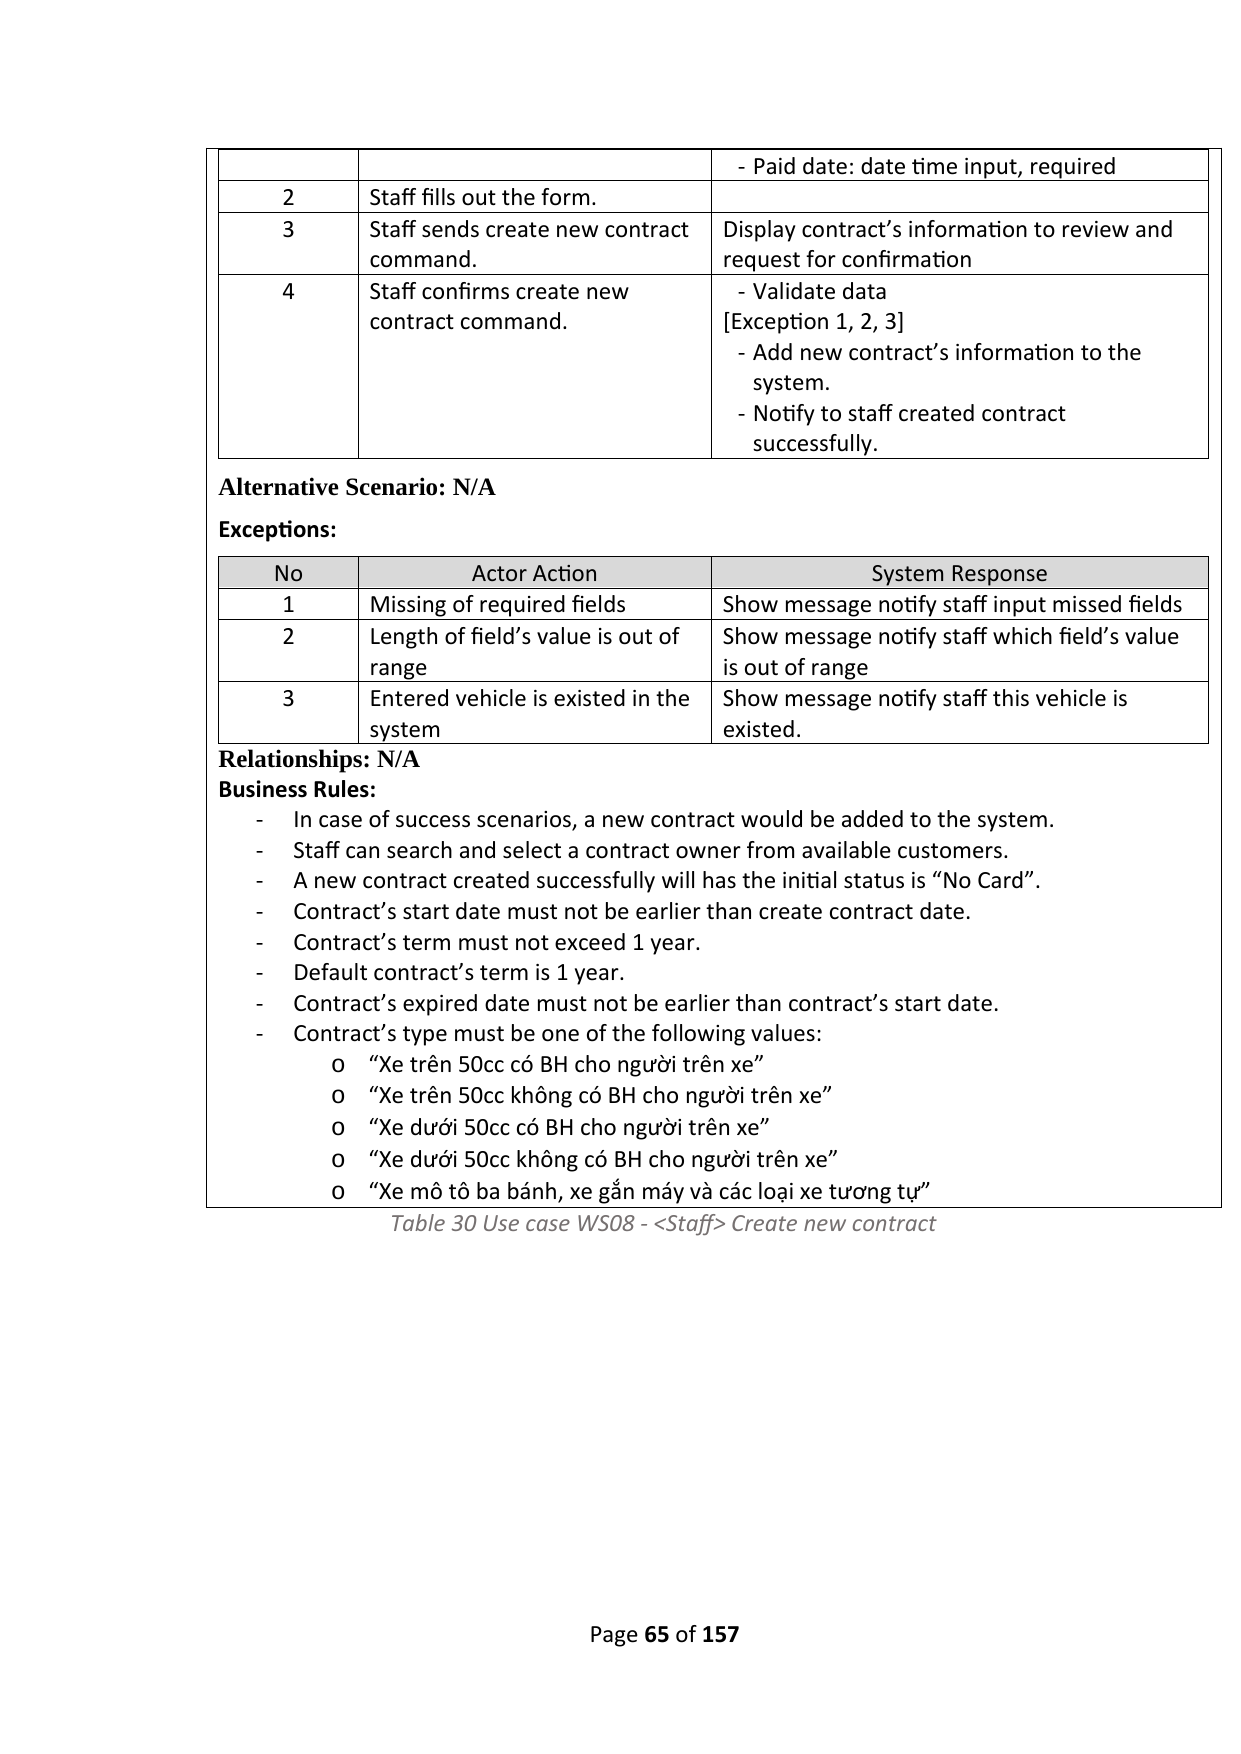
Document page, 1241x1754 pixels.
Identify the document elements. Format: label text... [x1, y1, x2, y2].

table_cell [207, 149, 1221, 1207]
text Table 30 Use case WS08 - <Staff> Create new contract [207, 1208, 1122, 1238]
